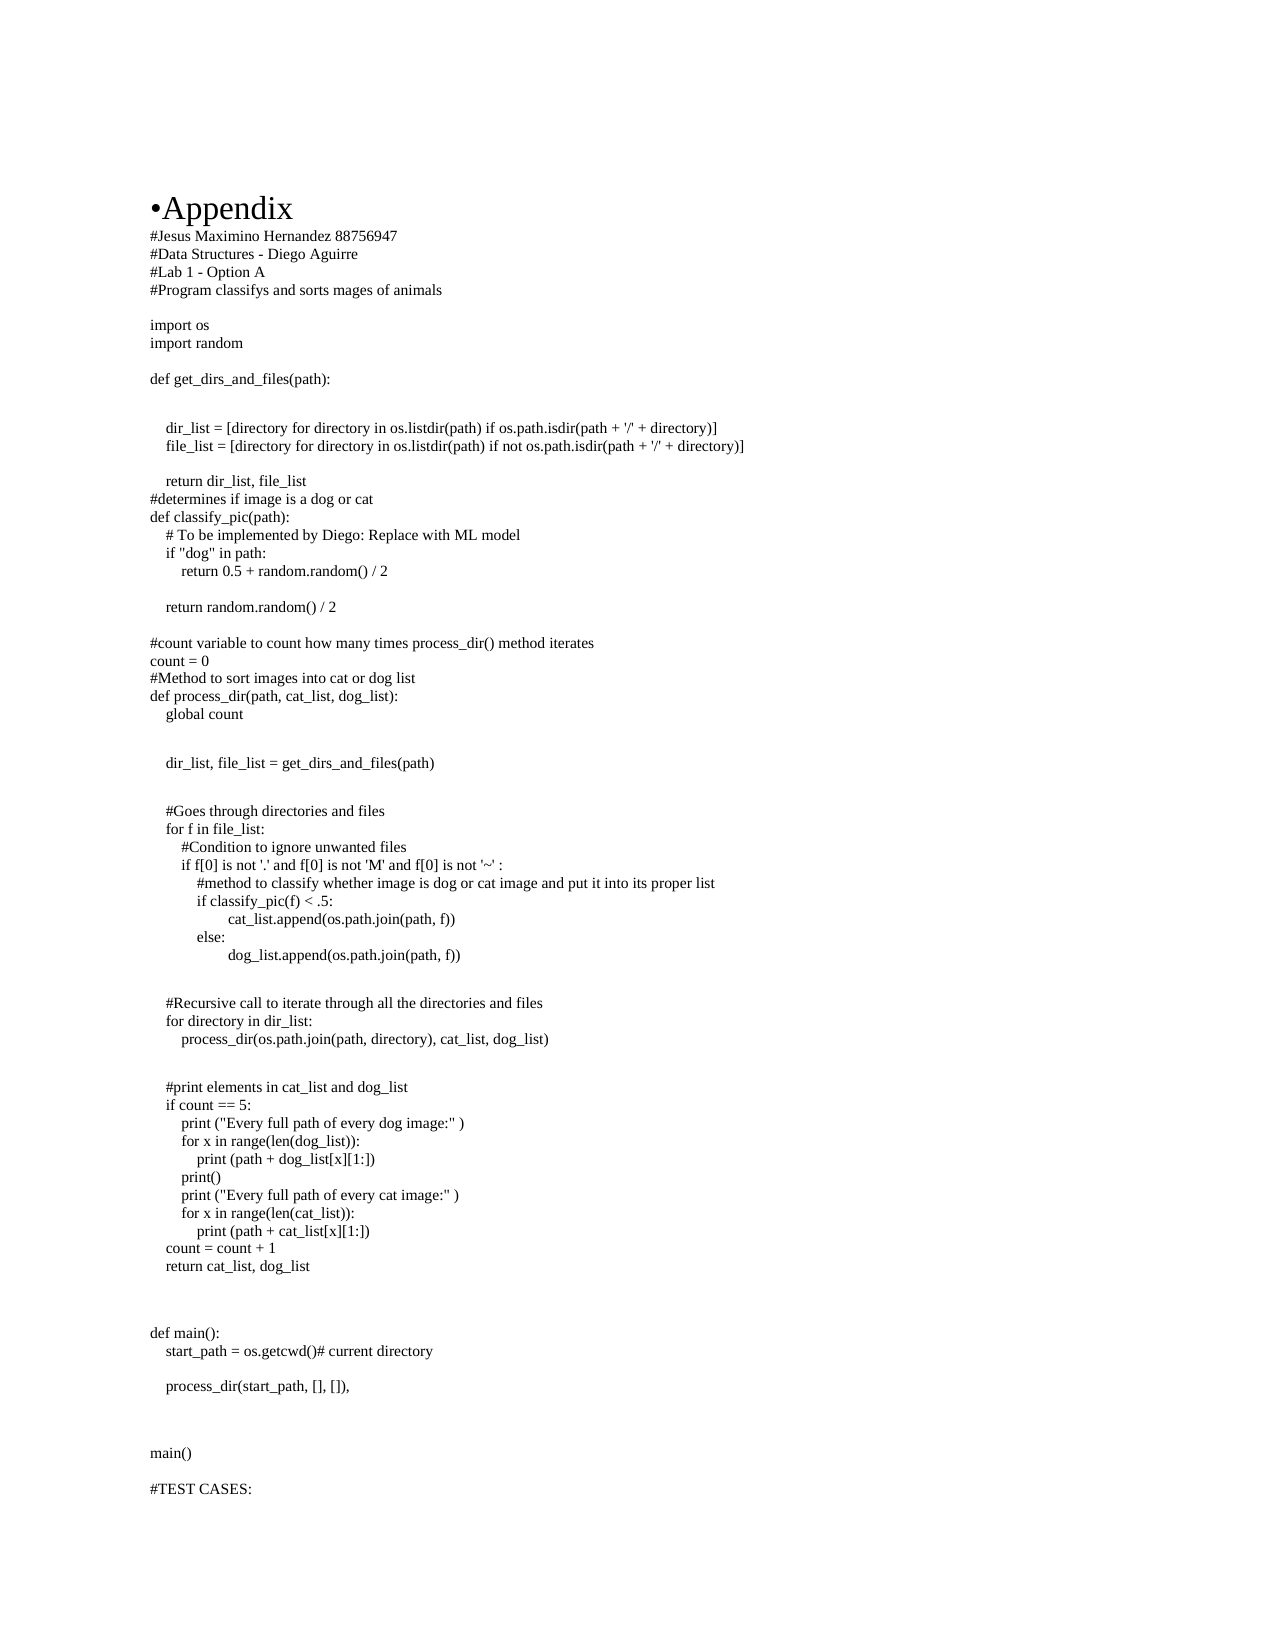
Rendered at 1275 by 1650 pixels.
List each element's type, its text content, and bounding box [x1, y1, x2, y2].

text for x in range(len(dog_list)): [150, 1132, 1125, 1150]
text count = 0 [150, 651, 1125, 669]
text dir_list, file_list = get_dirs_and_files(path) [150, 753, 1125, 771]
text import random [150, 334, 1125, 352]
text if f[0] is not '.' and f[0] is not 'M' and f[0] is not '~' : [150, 856, 1125, 874]
text main() [150, 1444, 1125, 1462]
text #method to classify whether image is dog or cat image and put it into its proper list [150, 874, 1125, 892]
text dog_list.append(os.path.join(path, f)) [150, 945, 1125, 963]
text for directory in dir_list: [150, 1012, 1125, 1029]
text #count variable to count how many times process_dir() method iterates [150, 633, 1125, 651]
text #Method to sort images into cat or dog list [150, 669, 1125, 687]
text print (path + dog_list[x][1:]) [150, 1150, 1125, 1168]
text def get_dirs_and_files(path): [150, 370, 1125, 388]
text return dir_list, file_list [150, 472, 1125, 490]
text print ("Every full path of every dog image:" ) [150, 1114, 1125, 1132]
text #print elements in cat_list and dog_list [150, 1078, 1125, 1096]
text #Recursive call to iterate through all the directories and files [150, 994, 1125, 1012]
text for f in file_list: [150, 820, 1125, 838]
text print (path + cat_list[x][1:]) [150, 1221, 1125, 1239]
text if classify_pic(f) < .5: [150, 892, 1125, 909]
text else: [150, 927, 1125, 945]
text return 0.5 + random.random() / 2 [150, 562, 1125, 580]
text import os [150, 316, 1125, 334]
text process_dir(os.path.join(path, directory), cat_list, dog_list) [150, 1029, 1125, 1047]
text def main(): [150, 1323, 1125, 1341]
text count = count + 1 [150, 1239, 1125, 1257]
text global count [150, 705, 1125, 723]
text for x in range(len(cat_list)): [150, 1203, 1125, 1221]
text #Data Structures - Diego Aguirre [150, 244, 1125, 262]
text #Condition to ignore unwanted files [150, 838, 1125, 856]
text process_dir(start_path, [], []), [150, 1377, 1125, 1395]
text # To be implemented by Diego: Replace with ML model [150, 526, 1125, 544]
text def classify_pic(path): [150, 508, 1125, 526]
text start_path = os.getcwd()# current directory [150, 1341, 1125, 1359]
text return cat_list, dog_list [150, 1257, 1125, 1275]
text dir_list = [directory for directory in os.listdir(path) if os.path.isdir(path + '/' + directory)] [150, 418, 1125, 436]
text #TEST CASES: [150, 1479, 1125, 1497]
text #determines if image is a dog or cat [150, 490, 1125, 508]
text cat_list.append(os.path.join(path, f)) [150, 909, 1125, 927]
text •Appendix [150, 188, 1125, 227]
text print ("Every full path of every cat image:" ) [150, 1186, 1125, 1203]
text #Jesus Maximino Hernandez 88756947 [150, 227, 1125, 244]
text def process_dir(path, cat_list, dog_list): [150, 687, 1125, 705]
text file_list = [directory for directory in os.listdir(path) if not os.path.isdir(path + '/' + directory)] [150, 436, 1125, 454]
text print() [150, 1168, 1125, 1186]
text #Lab 1 - Option A [150, 262, 1125, 280]
text if "dog" in path: [150, 544, 1125, 562]
text #Goes through directories and files [150, 802, 1125, 820]
text return random.random() / 2 [150, 598, 1125, 616]
text if count == 5: [150, 1096, 1125, 1114]
text #Program classifys and sorts mages of animals [150, 280, 1125, 298]
